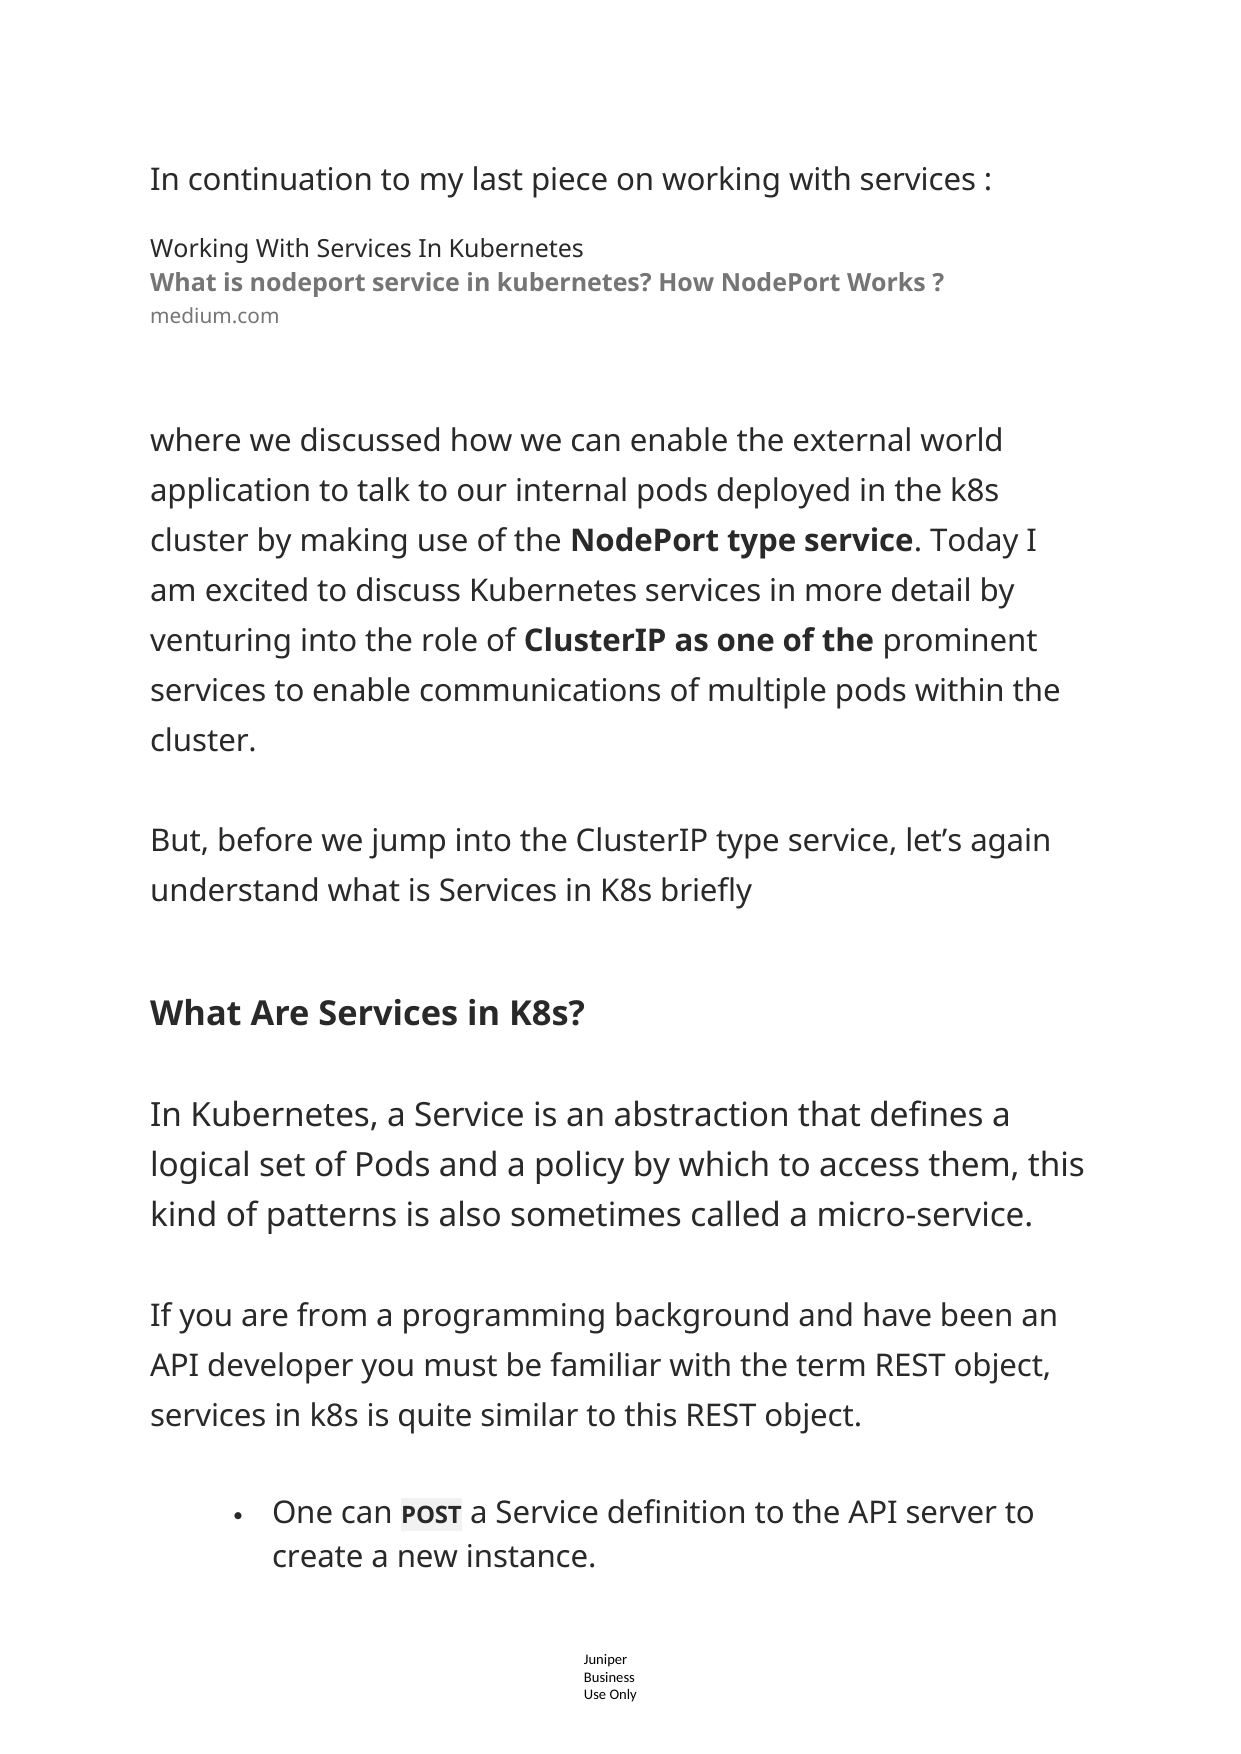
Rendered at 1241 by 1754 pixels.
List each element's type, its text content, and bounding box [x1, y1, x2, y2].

subtitle Working With Services In Kubernetes [150, 231, 1090, 264]
subtitle What is nodeport service in kubernetes? How NodePort Works ? [150, 264, 1090, 299]
text where we discussed how we can enable the external world application to talk to our internal pods deployed in the k8s cluster by making use of the NodePort type service. Today I am excited to discuss Kubernetes services in more detail by venturing into the role of ClusterIP as one of the prominent services to enable communications of multiple pods within the cluster. [150, 410, 1090, 760]
text medium.com [150, 299, 1090, 330]
text But, before we jump into the ClusterIP type service, let’s again understand what is Services in K8s briefly [150, 810, 1090, 910]
text In Kubernetes, a Service is an abstraction that defines a logical set of Pods and a policy by which to access them, this kind of patterns is also sometimes called a micro-service. [150, 1086, 1090, 1236]
subtitle What Are Services in K8s? [150, 989, 1090, 1036]
text If you are from a programming background and have been an API developer you must be familiar with the term REST object, services in k8s is quite similar to this REST object. [150, 1286, 1090, 1436]
text In continuation to my last piece on working with services : [150, 150, 1090, 200]
list One can POST a Service definition to the API server to create a new instance. [234, 1489, 1090, 1577]
